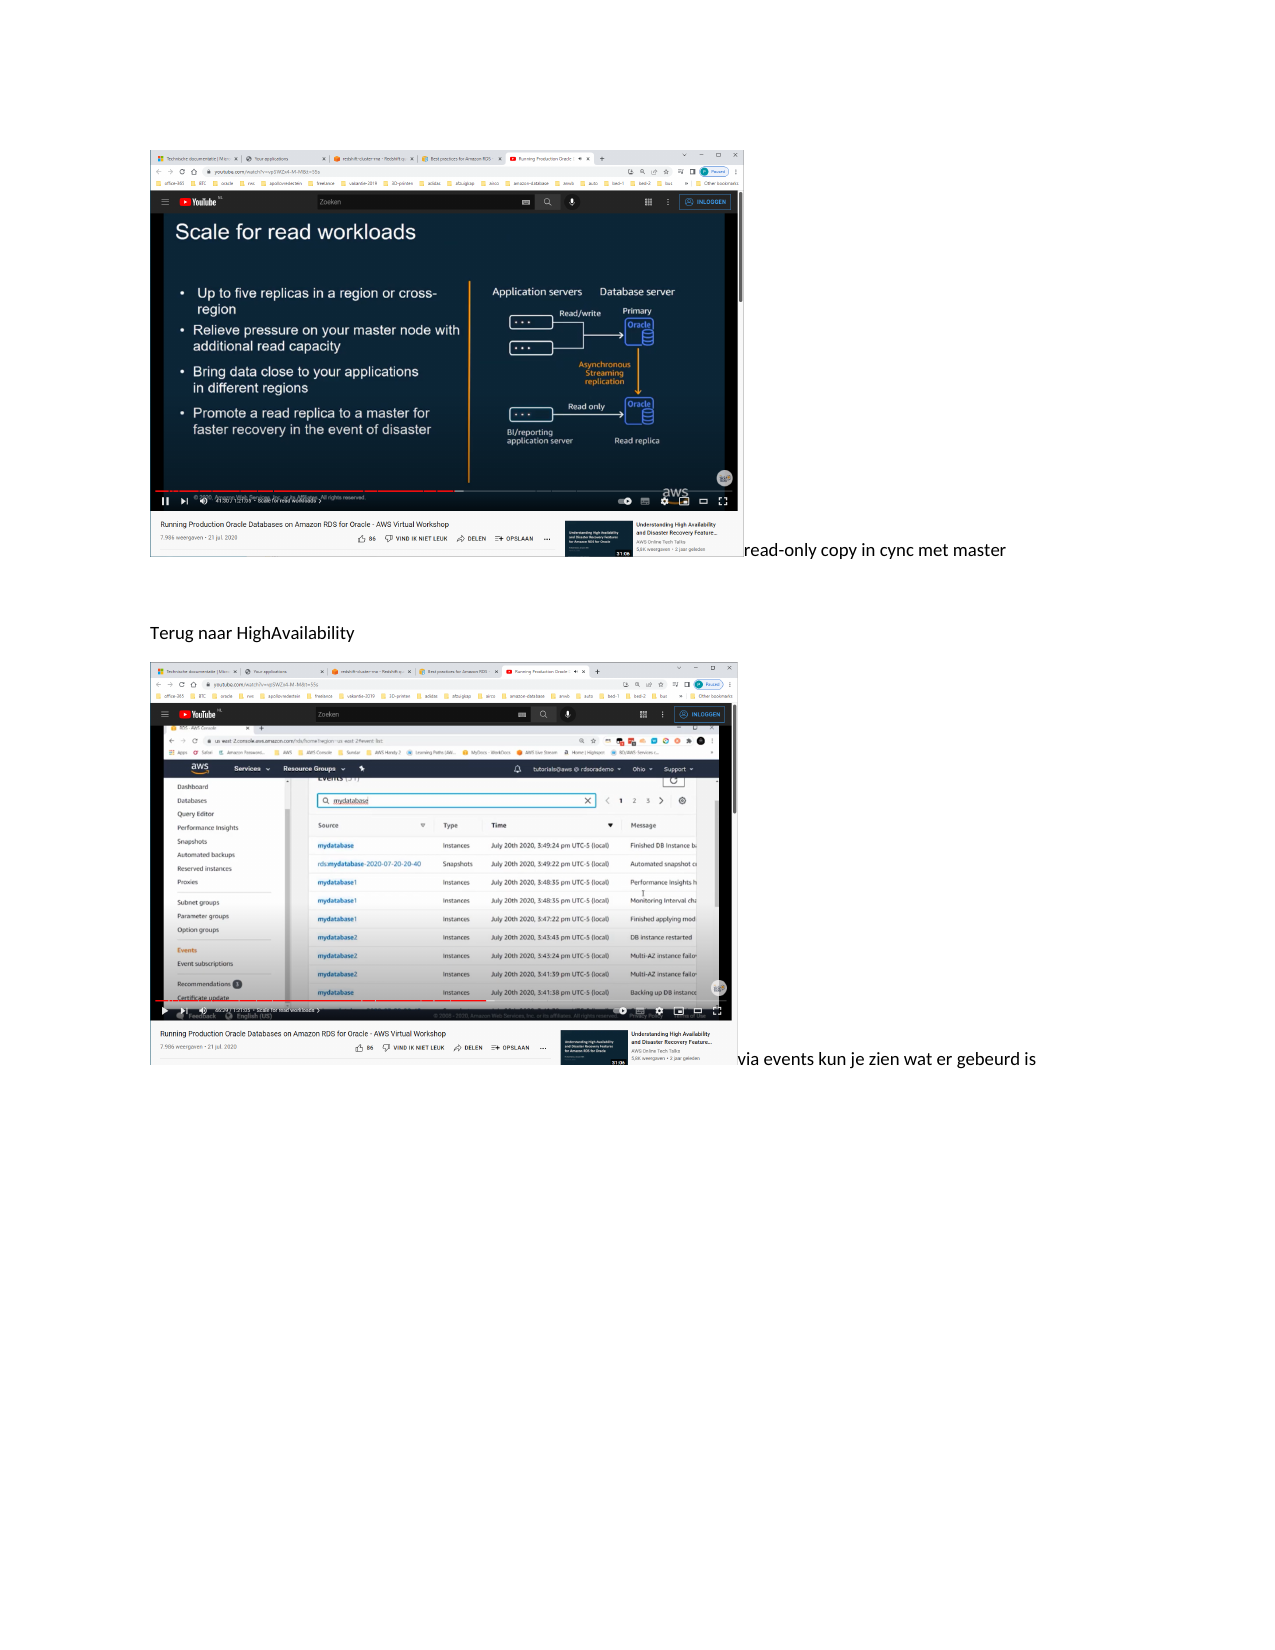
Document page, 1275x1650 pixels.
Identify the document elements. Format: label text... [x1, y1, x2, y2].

picture [150, 662, 738, 1065]
picture [150, 150, 744, 557]
text Terug naar HighAvailability [150, 621, 1125, 644]
